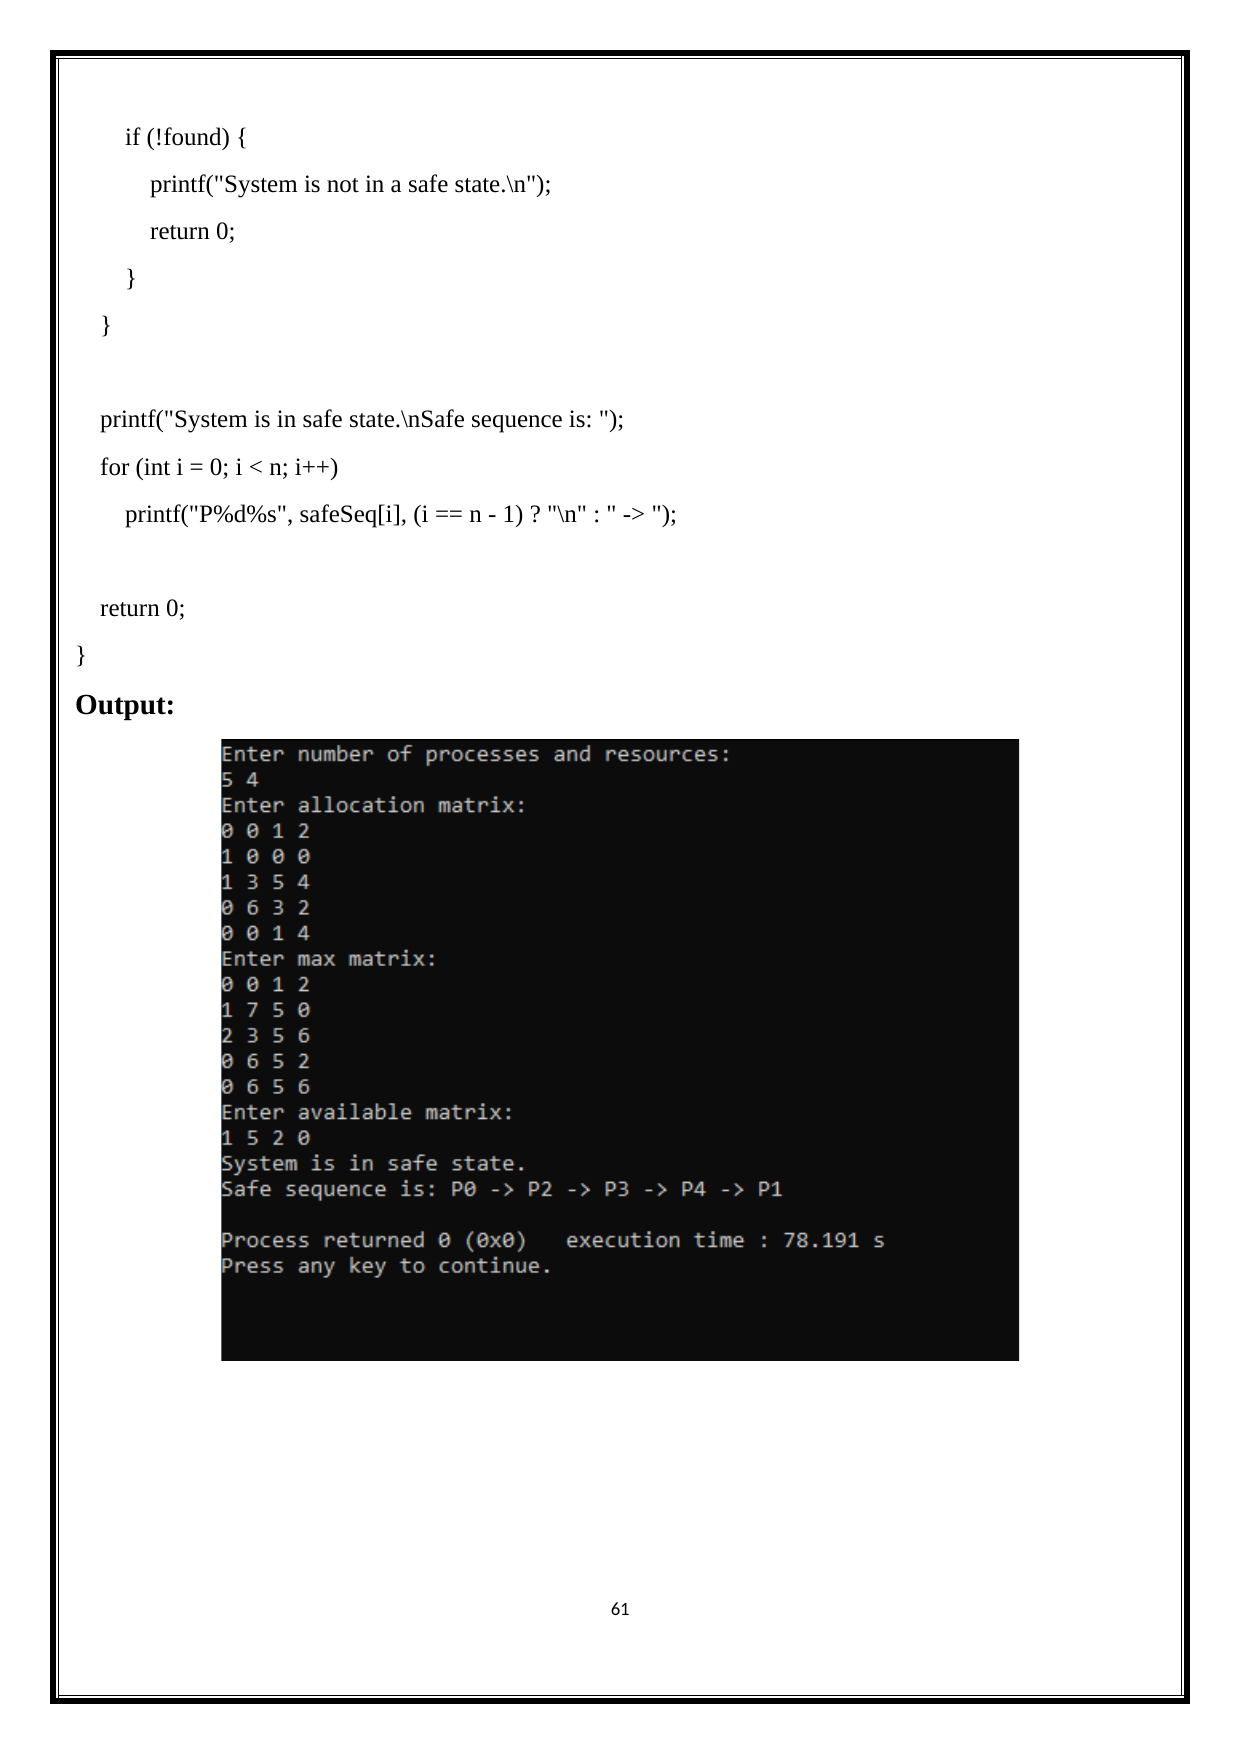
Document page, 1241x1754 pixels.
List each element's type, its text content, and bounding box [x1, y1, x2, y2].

text } [75, 263, 1165, 292]
text return 0; [75, 593, 1165, 622]
text Output: [75, 687, 1165, 721]
text printf("System is in safe state.\nSafe sequence is: "); [75, 404, 1165, 433]
text return 0; [75, 216, 1165, 245]
text printf("System is not in a safe state.\n"); [75, 169, 1165, 198]
text if (!found) { [75, 122, 1165, 151]
text } [75, 310, 1165, 339]
text printf("P%d%s", safeSeq[i], (i == n - 1) ? "\n" : " -> "); [75, 499, 1165, 527]
text for (int i = 0; i < n; i++) [75, 452, 1165, 480]
picture [221, 739, 1020, 1361]
text } [75, 640, 1165, 669]
